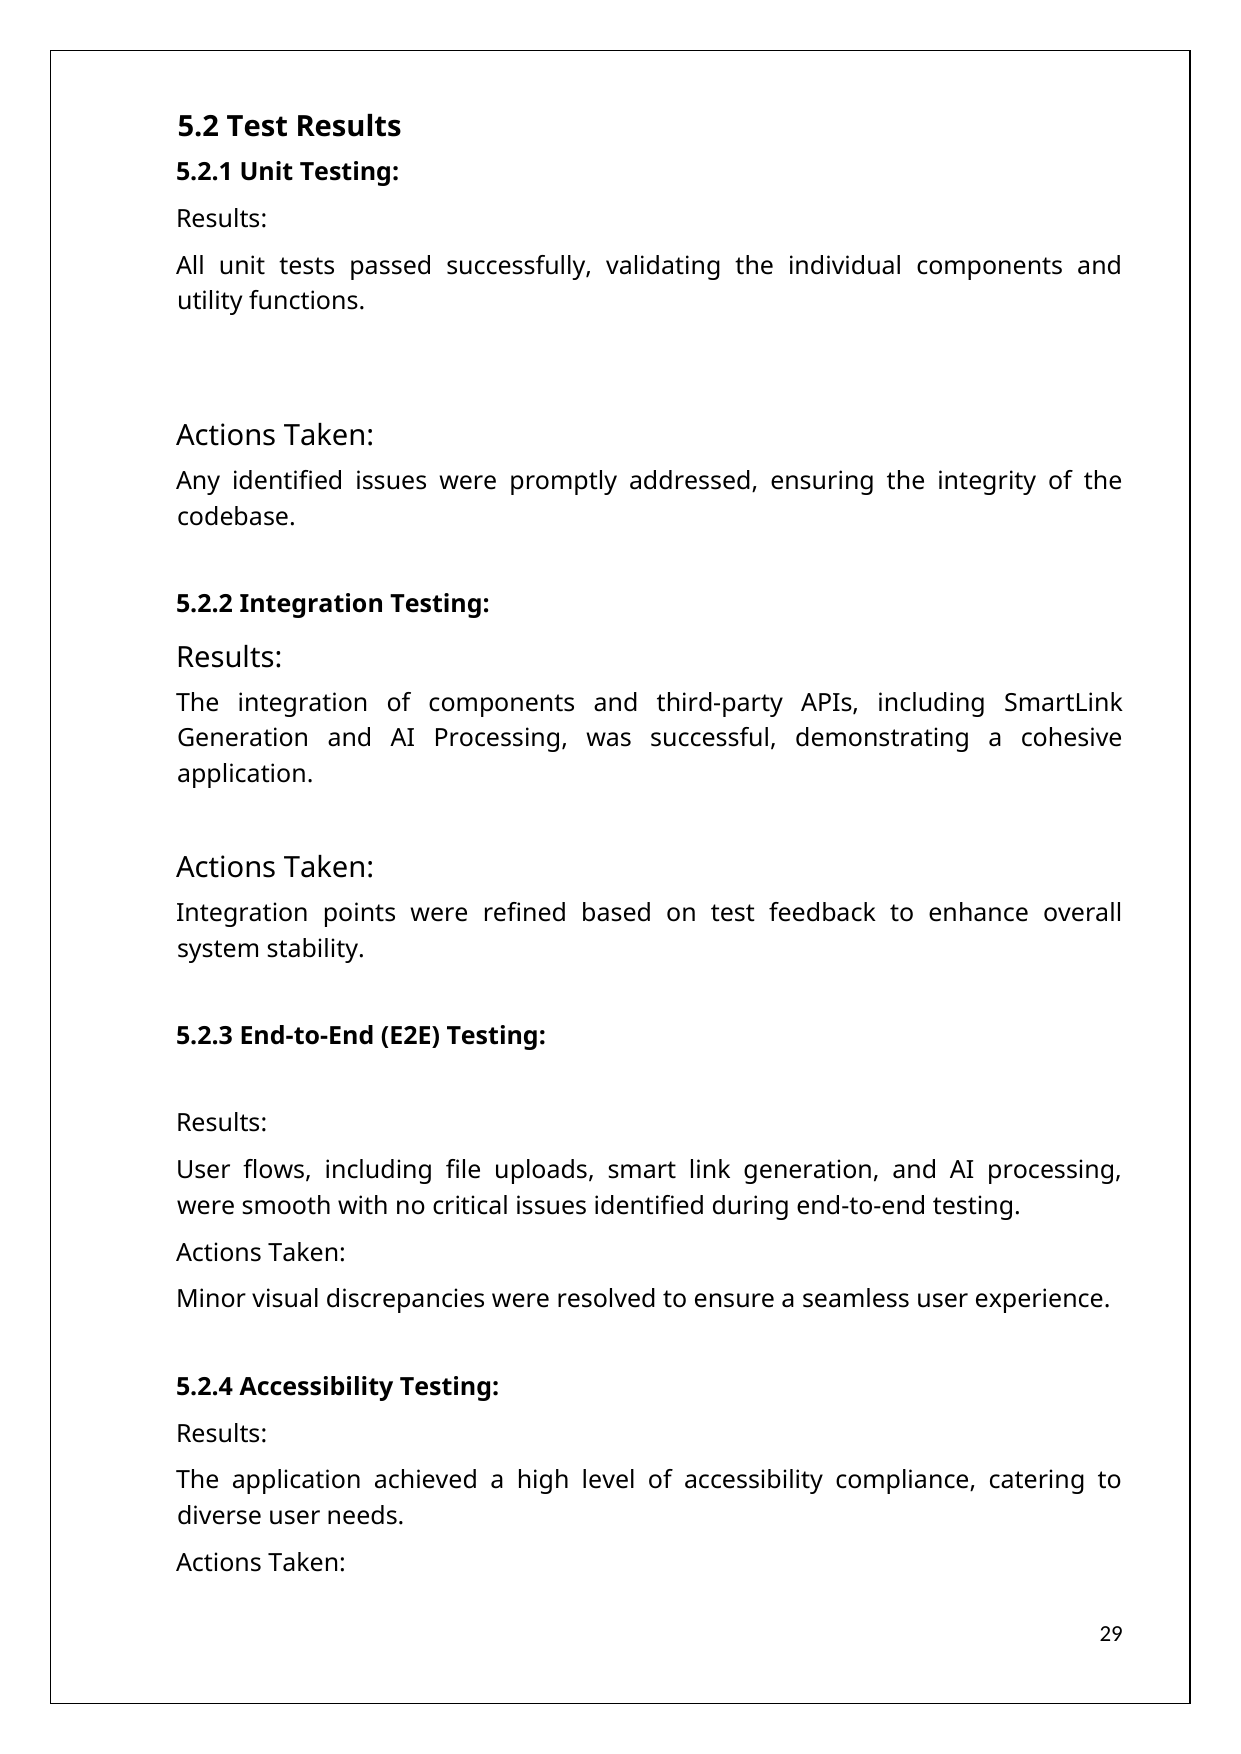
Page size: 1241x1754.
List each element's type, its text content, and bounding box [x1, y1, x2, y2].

text Results: [176, 201, 1123, 235]
text Actions Taken: [176, 414, 1129, 454]
text Results: [176, 1415, 1123, 1449]
text Actions Taken: [176, 1544, 1123, 1578]
text Integration points were refined based on test feedback to enhance overall system stability. [176, 895, 1123, 964]
text 5.2.2 Integration Testing: [176, 585, 1129, 619]
text The integration of components and third-party APIs, including SmartLink Generation and AI Processing, was successful, demonstrating a cohesive application. [176, 685, 1123, 789]
text 5.2.1 Unit Testing: [176, 154, 1129, 188]
text Results: [176, 1105, 1123, 1139]
text Minor visual discrepancies were resolved to ensure a seamless user experience. [176, 1281, 1123, 1315]
text The application achieved a high level of accessibility compliance, catering to diverse user needs. [176, 1462, 1123, 1532]
text 5.2.4 Accessibility Testing: [176, 1368, 1129, 1402]
subtitle 5.2 Test Results [177, 105, 1129, 145]
text User flows, including file uploads, smart link generation, and AI processing, were smooth with no critical issues identified during end-to-end testing. [176, 1152, 1123, 1221]
text 5.2.3 End-to-End (E2E) Testing: [176, 1018, 1129, 1052]
text Results: [176, 636, 1129, 676]
text Actions Taken: [176, 847, 1129, 886]
text Any identified issues were promptly addressed, ensuring the integrity of the codebase. [176, 463, 1123, 532]
text All unit tests passed successfully, validating the individual components and utility functions. [176, 247, 1123, 317]
text Actions Taken: [176, 1234, 1123, 1268]
